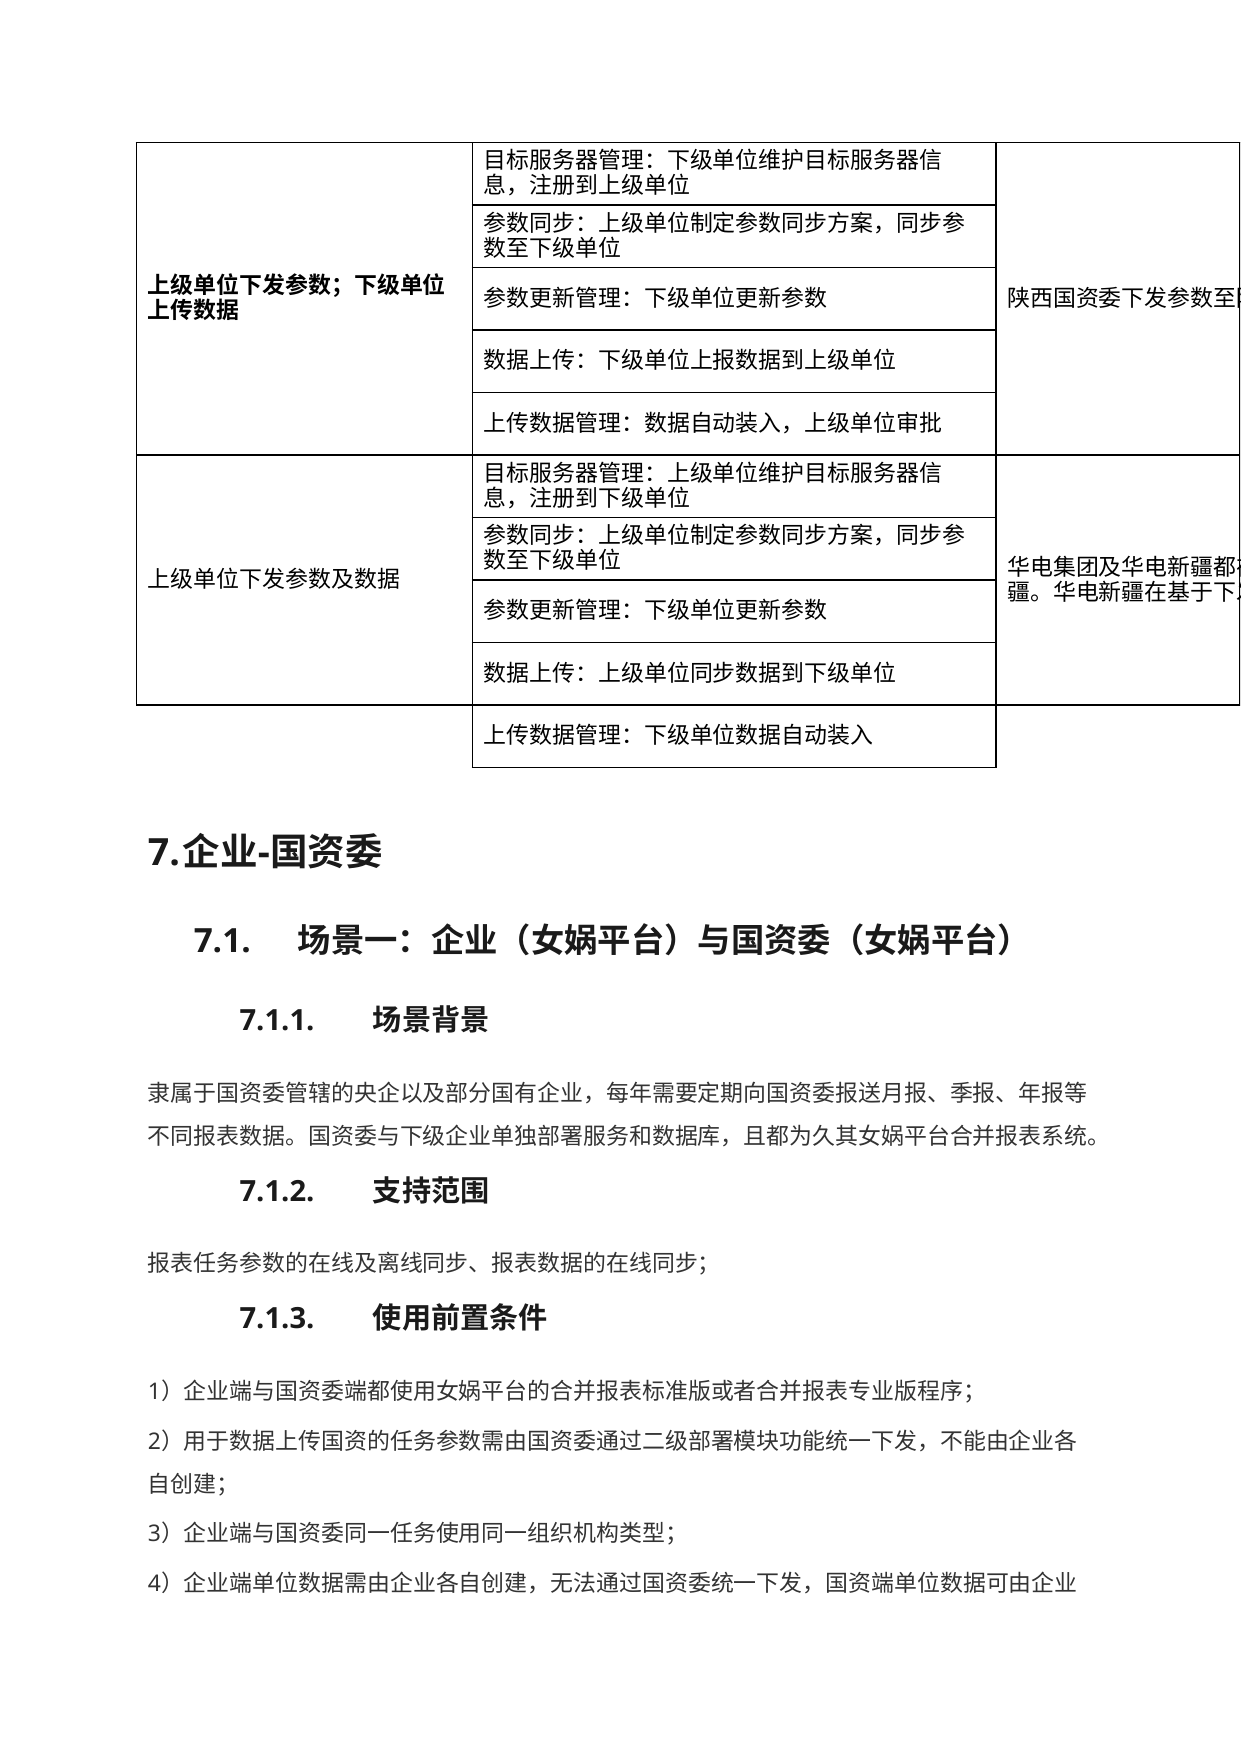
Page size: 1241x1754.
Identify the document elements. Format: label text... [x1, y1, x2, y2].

subtitle 支持范围 [239, 1167, 1093, 1209]
text 报表任务参数的在线及离线同步、报表数据的在线同步； [148, 1245, 1093, 1278]
subtitle 场景一：企业（女娲平台）与国资委（女娲平台） [193, 914, 1093, 962]
table_cell 目标服务器管理：上级单位维护目标服务器信息，注册到下级单位 [473, 456, 995, 517]
table_cell 上传数据管理：数据自动装入，上级单位审批 [473, 393, 995, 454]
text 3）企业端与国资委同一任务使用同一组织机构类型； [148, 1515, 1093, 1548]
subtitle 使用前置条件 [239, 1295, 1093, 1337]
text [148, 1565, 1093, 1598]
text 隶属于国资委管辖的央企以及部分国有企业，每年需要定期向国资委报送月报、季报、年报等不同报表数据。国资委与下级企业单独部署服务和数据库，且都为久其女娲平台合并报表系统。 [148, 1074, 1093, 1151]
table_cell 上传数据管理：下级单位数据自动装入 [473, 706, 995, 767]
table_cell 数据上传：下级单位上报数据到上级单位 [473, 331, 995, 392]
table_cell 目标服务器管理：下级单位维护目标服务器信息，注册到上级单位 [473, 143, 995, 204]
table_cell 上级单位下发参数及数据 [137, 456, 472, 704]
table_cell 华电集团及华电新疆都在集团填报数据，再将数据下发至华电新疆。华电新疆在基于下发数据基础上，补充内部管理报表。 [997, 456, 1239, 704]
table_cell 参数同步：上级单位制定参数同步方案，同步参数至下级单位 [473, 518, 995, 579]
table_cell 参数更新管理：下级单位更新参数 [473, 268, 995, 329]
subtitle 场景背景 [239, 996, 1093, 1039]
table_cell 数据上传：上级单位同步数据到下级单位 [473, 643, 995, 704]
table_cell 陕西国资委下发参数至陕西地矿，陕西地矿上传数据至陕西国资委 [997, 143, 1239, 454]
text 1）企业端与国资委端都使用女娲平台的合并报表标准版或者合并报表专业版程序； [148, 1373, 1093, 1406]
table_cell 上级单位下发参数；下级单位上传数据 [137, 143, 472, 454]
table_cell 参数同步：上级单位制定参数同步方案，同步参数至下级单位 [473, 206, 995, 267]
table_cell 参数更新管理：下级单位更新参数 [473, 581, 995, 642]
text 2）用于数据上传国资的任务参数需由国资委通过二级部署模块功能统一下发，不能由企业各自创建； [148, 1422, 1093, 1499]
subtitle 企业-国资委 [148, 821, 1093, 876]
